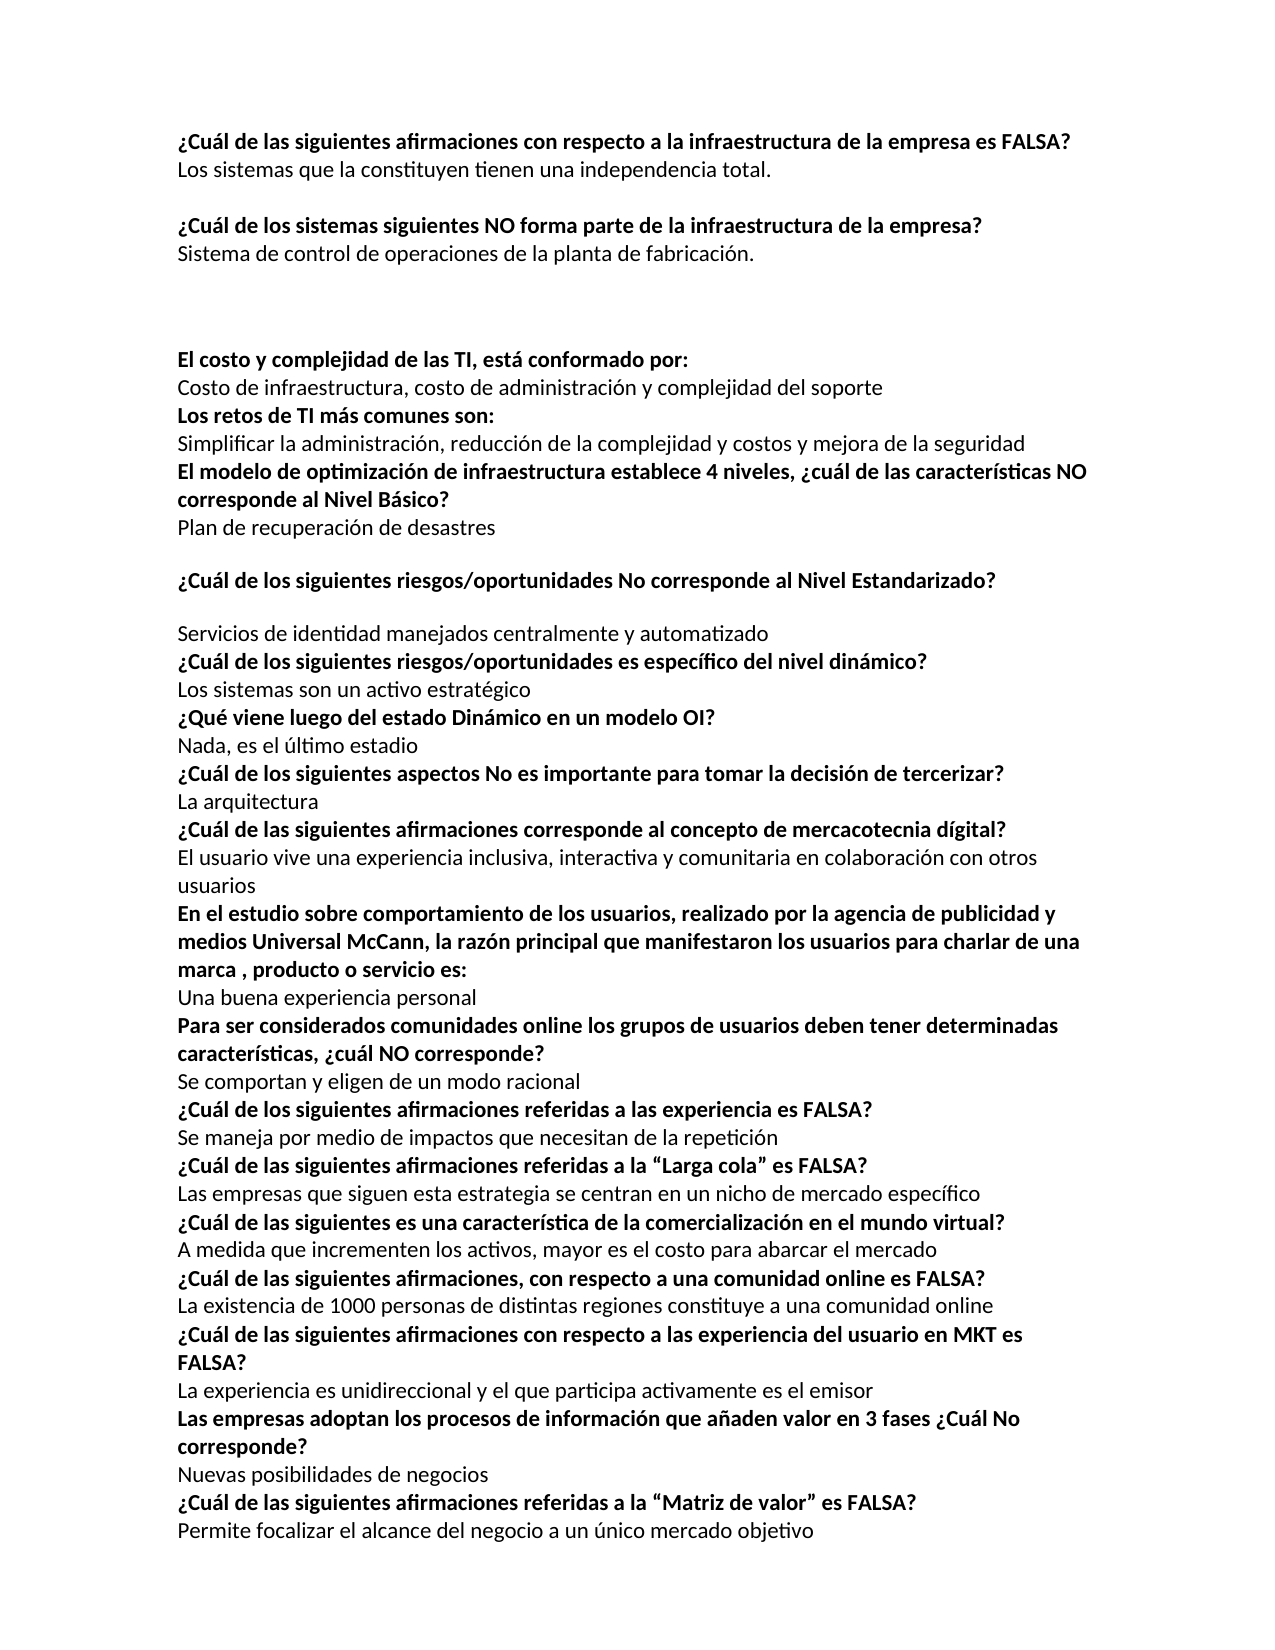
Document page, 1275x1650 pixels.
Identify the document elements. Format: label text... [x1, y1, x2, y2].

text Para ser considerados comunidades online los grupos de usuarios deben tener determinadas características, ¿cuál NO corresponde? [177, 1011, 1098, 1067]
text Las empresas que siguen esta estrategia se centran en un nicho de mercado específico [177, 1179, 1098, 1208]
text ¿Qué viene luego del estado Dinámico en un modelo OI? [177, 703, 1098, 731]
text Los retos de TI más comunes son: [177, 401, 1098, 429]
text Servicios de identidad manejados centralmente y automatizado [177, 619, 1098, 647]
text La arquitectura [177, 787, 1098, 815]
text ¿Cuál de las siguientes afirmaciones con respecto a las experiencia del usuario en MKT es FALSA? [177, 1320, 1098, 1376]
text Simplificar la administración, reducción de la complejidad y costos y mejora de la seguridad [177, 429, 1098, 457]
text ¿Cuál de los siguientes afirmaciones referidas a las experiencia es FALSA? [177, 1096, 1098, 1123]
text Las empresas adoptan los procesos de información que añaden valor en 3 fases ¿Cuál No corresponde? [177, 1404, 1098, 1460]
text ¿Cuál de las siguientes afirmaciones referidas a la “Matriz de valor” es FALSA? [177, 1488, 1098, 1516]
text Los sistemas que la constituyen tienen una independencia total. [177, 155, 1098, 183]
text Nada, es el último estadio [177, 731, 1098, 759]
text Una buena experiencia personal [177, 983, 1098, 1011]
text El costo y complejidad de las TI, está conformado por: [177, 345, 1098, 373]
text ¿Cuál de las siguientes afirmaciones, con respecto a una comunidad online es FALSA? [177, 1264, 1098, 1292]
text ¿Cuál de las siguientes afirmaciones referidas a la “Larga cola” es FALSA? [177, 1152, 1098, 1179]
text ¿Cuál de los siguientes riesgos/oportunidades No corresponde al Nivel Estandarizado? [177, 566, 1098, 594]
text A medida que incrementen los activos, mayor es el costo para abarcar el mercado [177, 1236, 1098, 1264]
text ¿Cuál de los sistemas siguientes NO forma parte de la infraestructura de la empresa? [177, 211, 1098, 239]
text Costo de infraestructura, costo de administración y complejidad del soporte [177, 373, 1098, 401]
text El modelo de optimización de infraestructura establece 4 niveles, ¿cuál de las características NO corresponde al Nivel Básico? [177, 457, 1098, 513]
text La existencia de 1000 personas de distintas regiones constituye a una comunidad online [177, 1292, 1098, 1320]
text En el estudio sobre comportamiento de los usuarios, realizado por la agencia de publicidad y medios Universal McCann, la razón principal que manifestaron los usuarios para charlar de una marca , producto o servicio es: [177, 899, 1098, 983]
text ¿Cuál de los siguientes riesgos/oportunidades es específico del nivel dinámico? [177, 647, 1098, 675]
text Se comportan y eligen de un modo racional [177, 1067, 1098, 1096]
text Nuevas posibilidades de negocios [177, 1460, 1098, 1488]
text Los sistemas son un activo estratégico [177, 675, 1098, 703]
text ¿Cuál de los siguientes aspectos No es importante para tomar la decisión de tercerizar? [177, 759, 1098, 787]
text Sistema de control de operaciones de la planta de fabricación. [177, 239, 1098, 267]
text ¿Cuál de las siguientes afirmaciones corresponde al concepto de mercacotecnia dígital? [177, 815, 1098, 843]
text La experiencia es unidireccional y el que participa activamente es el emisor [177, 1376, 1098, 1404]
text Plan de recuperación de desastres [177, 513, 1098, 541]
text Permite focalizar el alcance del negocio a un único mercado objetivo [177, 1516, 1098, 1544]
text ¿Cuál de las siguientes es una característica de la comercialización en el mundo virtual? [177, 1208, 1098, 1236]
text ¿Cuál de las siguientes afirmaciones con respecto a la infraestructura de la empresa es FALSA? [177, 127, 1098, 155]
text El usuario vive una experiencia inclusiva, interactiva y comunitaria en colaboración con otros usuarios [177, 843, 1098, 899]
text Se maneja por medio de impactos que necesitan de la repetición [177, 1123, 1098, 1152]
